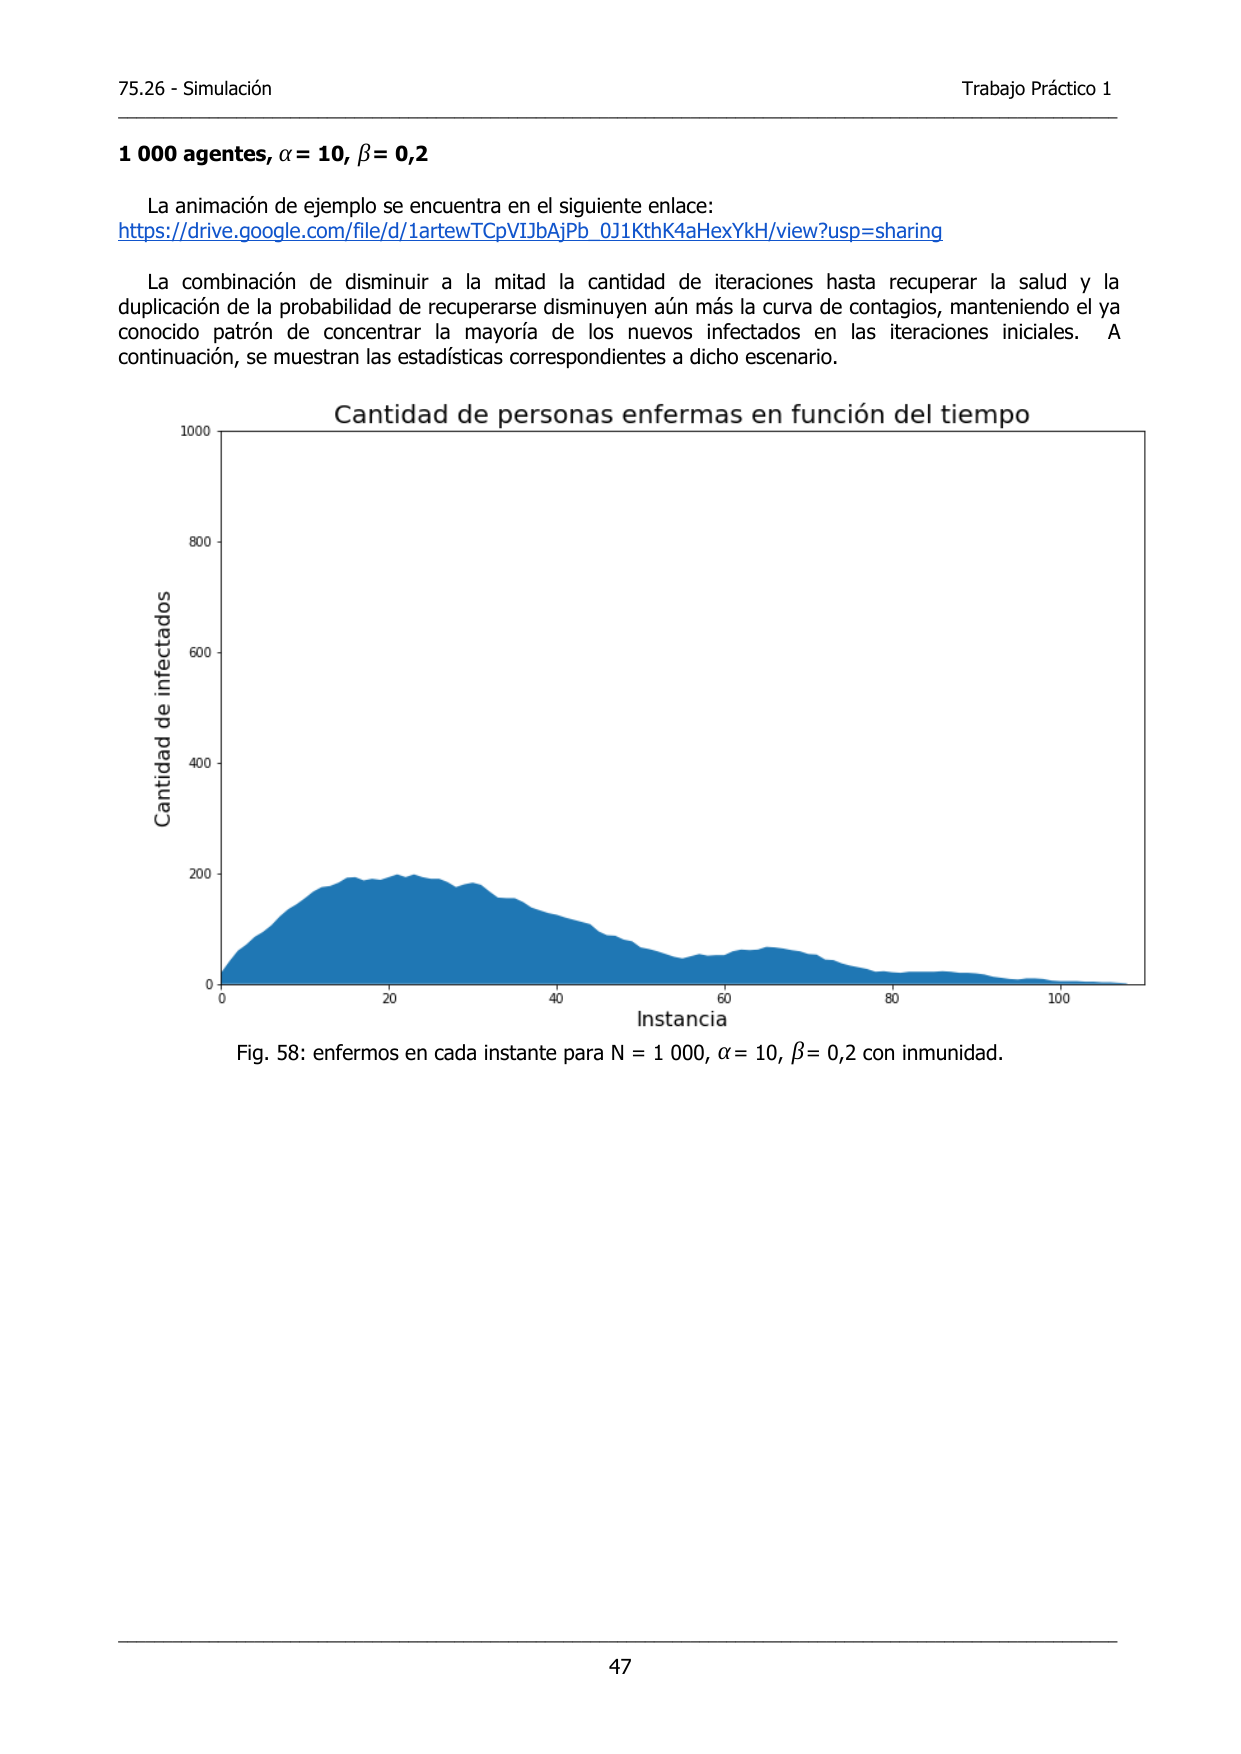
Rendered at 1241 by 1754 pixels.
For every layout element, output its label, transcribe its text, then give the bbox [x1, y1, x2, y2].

text La animación de ejemplo se encuentra en el siguiente enlace: [118, 193, 1122, 218]
text https://drive.google.com/file/d/1artewTCpVIJbAjPb_0J1KthK4aHexYkH/view?usp=sharing [118, 218, 1122, 243]
text La combinación de disminuir a la mitad la cantidad de iteraciones hasta recuperar la salud y la duplicación de la probabilidad de recuperarse disminuyen aún más la curva de contagios, manteniendo el ya conocido patrón de concentrar la mayoría de los nuevos infectados en las iteraciones iniciales. A continuación, se muestran las estadísticas correspondientes a dicho escenario. [118, 268, 1122, 369]
picture [147, 394, 1152, 1039]
text 1 000 agentes, = 10, = 0,2 [118, 140, 1122, 167]
